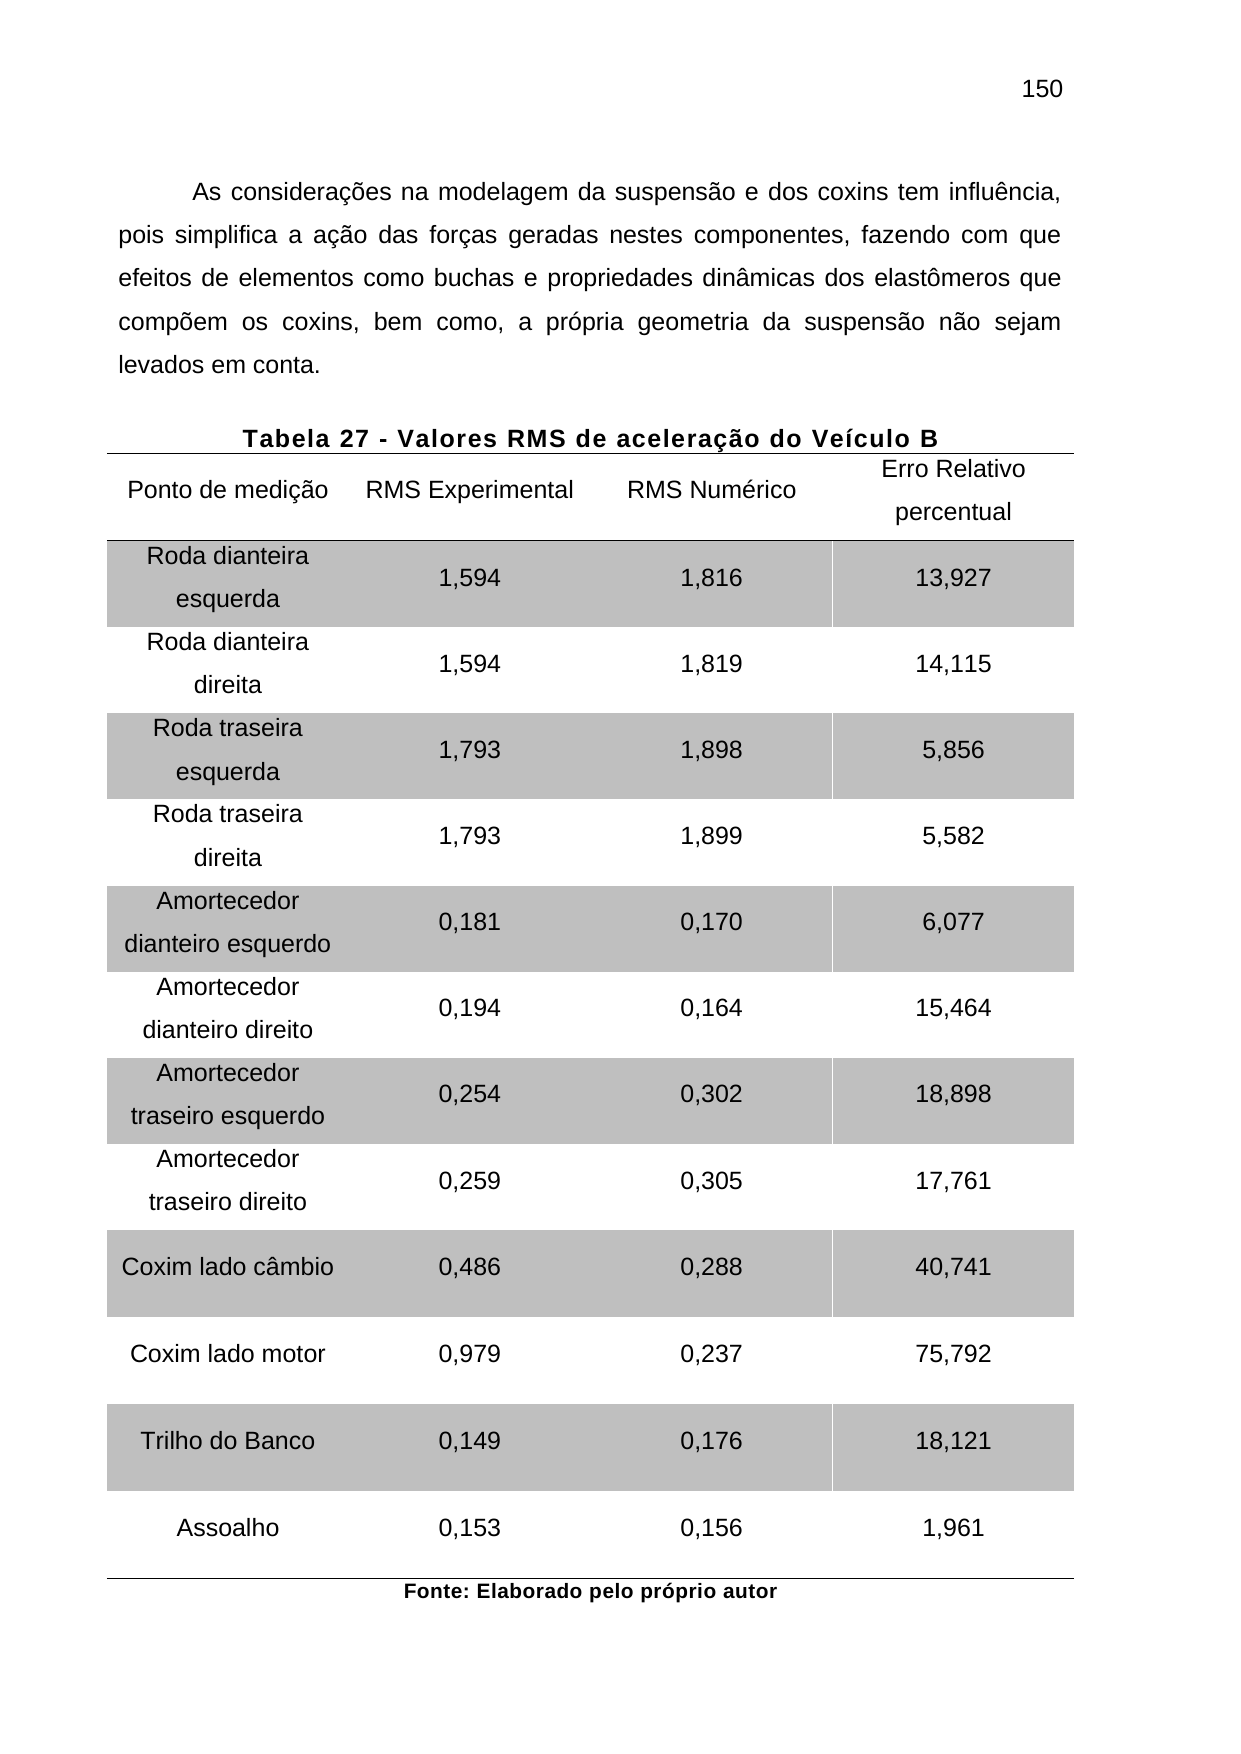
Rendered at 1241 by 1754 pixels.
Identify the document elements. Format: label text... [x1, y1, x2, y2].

table_header RMS Numérico [591, 454, 832, 540]
table_cell 5,582 [833, 800, 1074, 886]
table_cell 75,792 [833, 1317, 1074, 1404]
table_cell 0,170 [591, 886, 832, 972]
table_cell 0,164 [591, 972, 832, 1058]
table_cell Amortecedor dianteiro esquerdo [107, 886, 349, 972]
text As considerações na modelagem da suspensão e dos coxins tem influência, pois simplifica a ação das forças geradas nestes componentes, fazendo com que efeitos de elementos como buchas e propriedades dinâmicas dos elastômeros que compõem os coxins, bem como, a própria geometria da suspensão não sejam levados em conta. [118, 177, 1063, 378]
table_cell Roda dianteira esquerda [107, 541, 349, 627]
table_cell 0,153 [349, 1491, 591, 1578]
table_cell 0,181 [349, 886, 591, 972]
table_header RMS Experimental [349, 454, 591, 540]
table_cell 0,176 [591, 1404, 832, 1491]
table_cell Coxim lado motor [107, 1317, 349, 1404]
table_cell 18,898 [833, 1058, 1074, 1144]
table_cell 1,793 [349, 800, 591, 886]
table_cell 6,077 [833, 886, 1074, 972]
table_cell 0,486 [349, 1230, 591, 1317]
table_cell Amortecedor dianteiro direito [107, 972, 349, 1058]
table_cell 0,237 [591, 1317, 832, 1404]
table_cell 0,302 [591, 1058, 832, 1144]
table_cell 1,898 [591, 713, 832, 799]
table_cell 5,856 [833, 713, 1074, 799]
table_cell 40,741 [833, 1230, 1074, 1317]
table_cell 0,156 [591, 1491, 832, 1578]
table_cell 14,115 [833, 627, 1074, 713]
title Fonte: Elaborado pelo próprio autor [118, 1579, 1063, 1603]
table_cell Roda dianteira direita [107, 627, 349, 713]
table_cell Coxim lado câmbio [107, 1230, 349, 1317]
table_cell 17,761 [833, 1144, 1074, 1230]
table_cell 0,259 [349, 1144, 591, 1230]
table_cell 1,594 [349, 541, 591, 627]
table_cell Amortecedor traseiro direito [107, 1144, 349, 1230]
table_cell 13,927 [833, 541, 1074, 627]
table_cell 0,979 [349, 1317, 591, 1404]
table_cell Roda traseira esquerda [107, 713, 349, 799]
table_header Erro Relativo percentual [833, 454, 1074, 540]
table_cell 0,194 [349, 972, 591, 1058]
table_header Ponto de medição [107, 454, 349, 540]
table_cell 18,121 [833, 1404, 1074, 1491]
table_cell 1,594 [349, 627, 591, 713]
table_cell 0,305 [591, 1144, 832, 1230]
table_cell Assoalho [107, 1491, 349, 1578]
table_cell 15,464 [833, 972, 1074, 1058]
table_cell Roda traseira direita [107, 800, 349, 886]
table_cell 1,819 [591, 627, 832, 713]
table_cell 1,816 [591, 541, 832, 627]
table_cell 1,961 [833, 1491, 1074, 1578]
table_cell 1,793 [349, 713, 591, 799]
table_cell 1,899 [591, 800, 832, 886]
table_cell 0,149 [349, 1404, 591, 1491]
table_cell Amortecedor traseiro esquerdo [107, 1058, 349, 1144]
table_cell 0,254 [349, 1058, 591, 1144]
table_cell Trilho do Banco [107, 1404, 349, 1491]
subtitle Tabela 27 - Valores RMS de aceleração do Veículo B [118, 424, 1063, 453]
table_cell 0,288 [591, 1230, 832, 1317]
